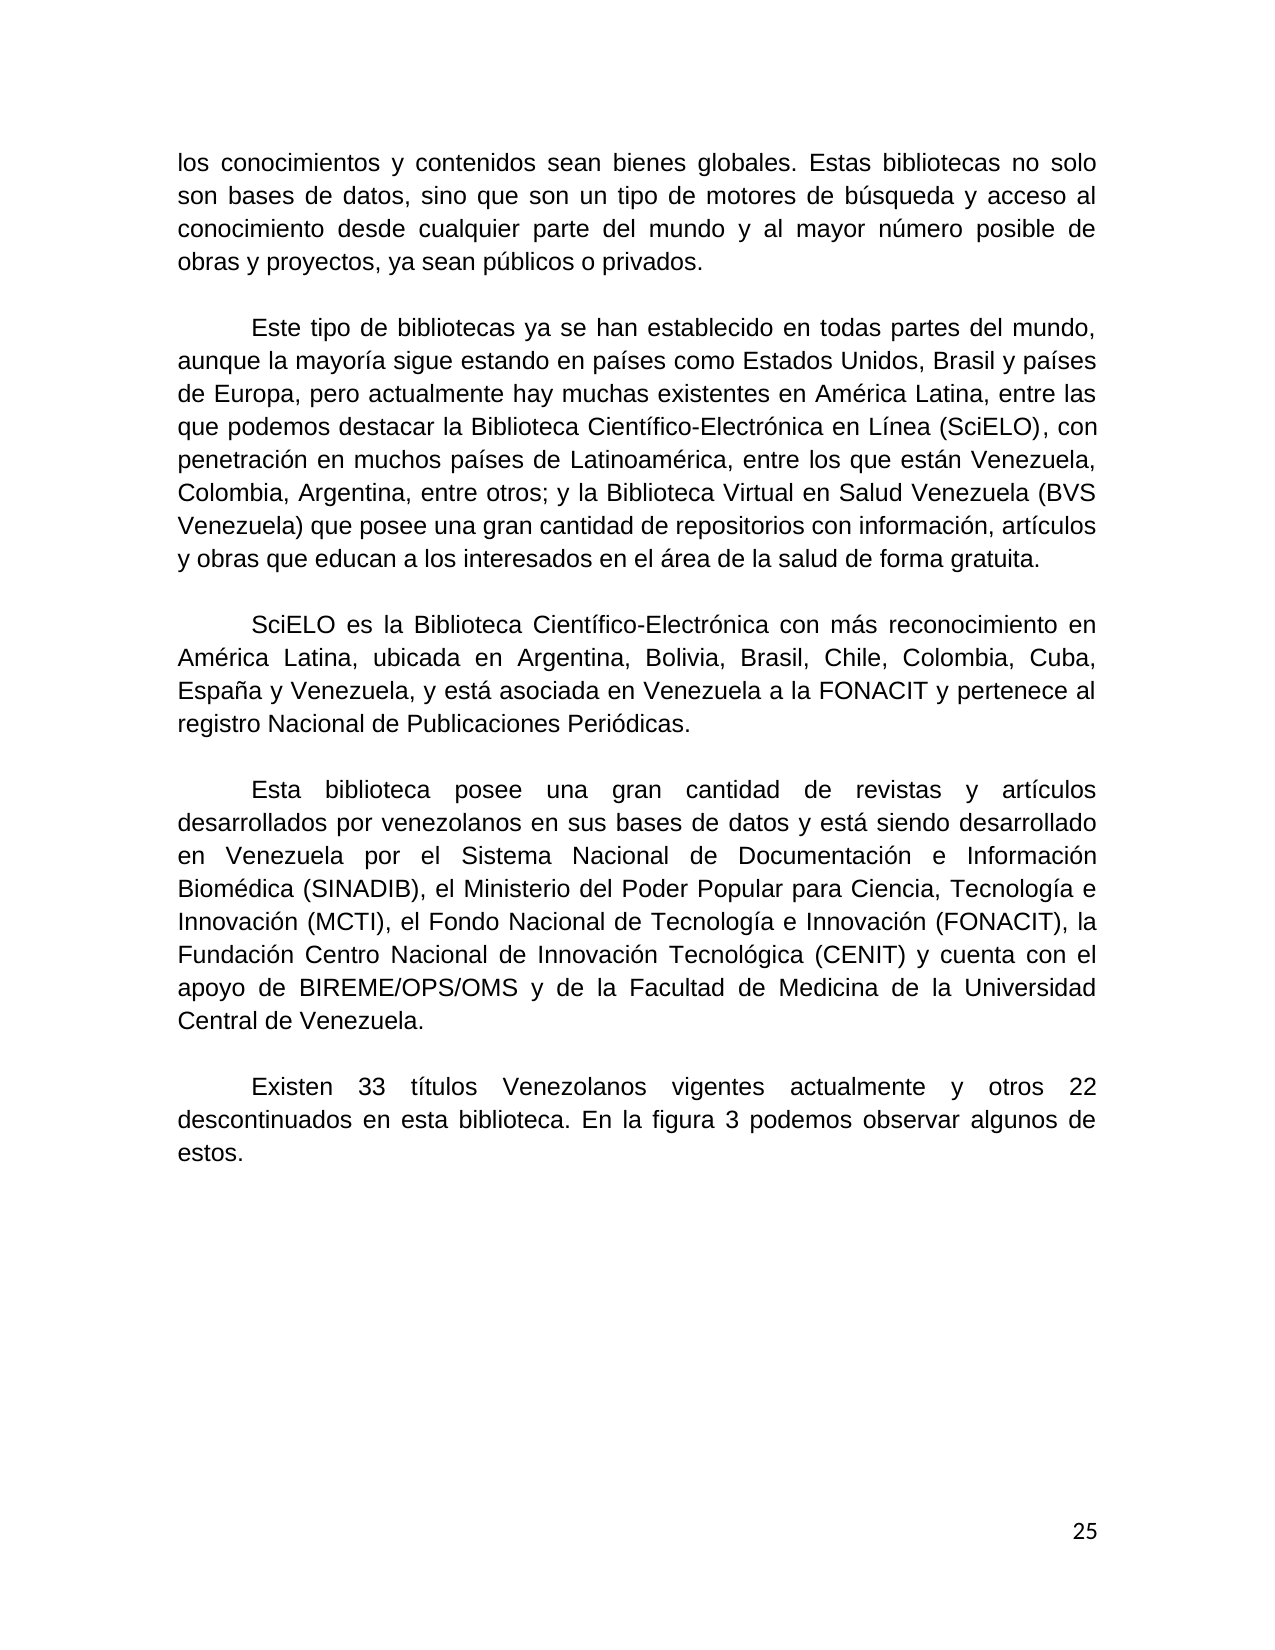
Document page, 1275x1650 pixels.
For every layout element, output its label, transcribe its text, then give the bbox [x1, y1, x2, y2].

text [177, 148, 1098, 275]
text Existen 33 títulos Venezolanos vigentes actualmente y otros 22 descontinuados en esta biblioteca. En la figura 3 podemos observar algunos de estos. [177, 1072, 1098, 1167]
text SciELO es la Biblioteca Científico-Electrónica con más reconocimiento en América Latina, ubicada en Argentina, Bolivia, Brasil, Chile, Colombia, Cuba, España y Venezuela, y está asociada en Venezuela a la FONACIT y pertenece al registro Nacional de Publicaciones Periódicas. [177, 610, 1098, 738]
text Esta biblioteca posee una gran cantidad de revistas y artículos desarrollados por venezolanos en sus bases de datos y está siendo desarrollado en Venezuela por el Sistema Nacional de Documentación e Información Biomédica (SINADIB), el Ministerio del Poder Popular para Ciencia, Tecnología e Innovación (MCTI), el Fondo Nacional de Tecnología e Innovación (FONACIT), la Fundación Centro Nacional de Innovación Tecnológica (CENIT) y cuenta con el apoyo de BIREME/OPS/OMS y de la Facultad de Medicina de la Universidad Central de Venezuela. [177, 775, 1098, 1035]
text Este tipo de bibliotecas ya se han establecido en todas partes del mundo, aunque la mayoría sigue estando en países como Estados Unidos, Brasil y países de Europa, pero actualmente hay muchas existentes en América Latina, entre las que podemos destacar la Biblioteca Científico-Electrónica en Línea (SciELO), con penetración en muchos países de Latinoamérica, entre los que están Venezuela, Colombia, Argentina, entre otros; y la Biblioteca Virtual en Salud Venezuela (BVS Venezuela) que posee una gran cantidad de repositorios con información, artículos y obras que educan a los interesados en el área de la salud de forma gratuita. [177, 313, 1098, 573]
